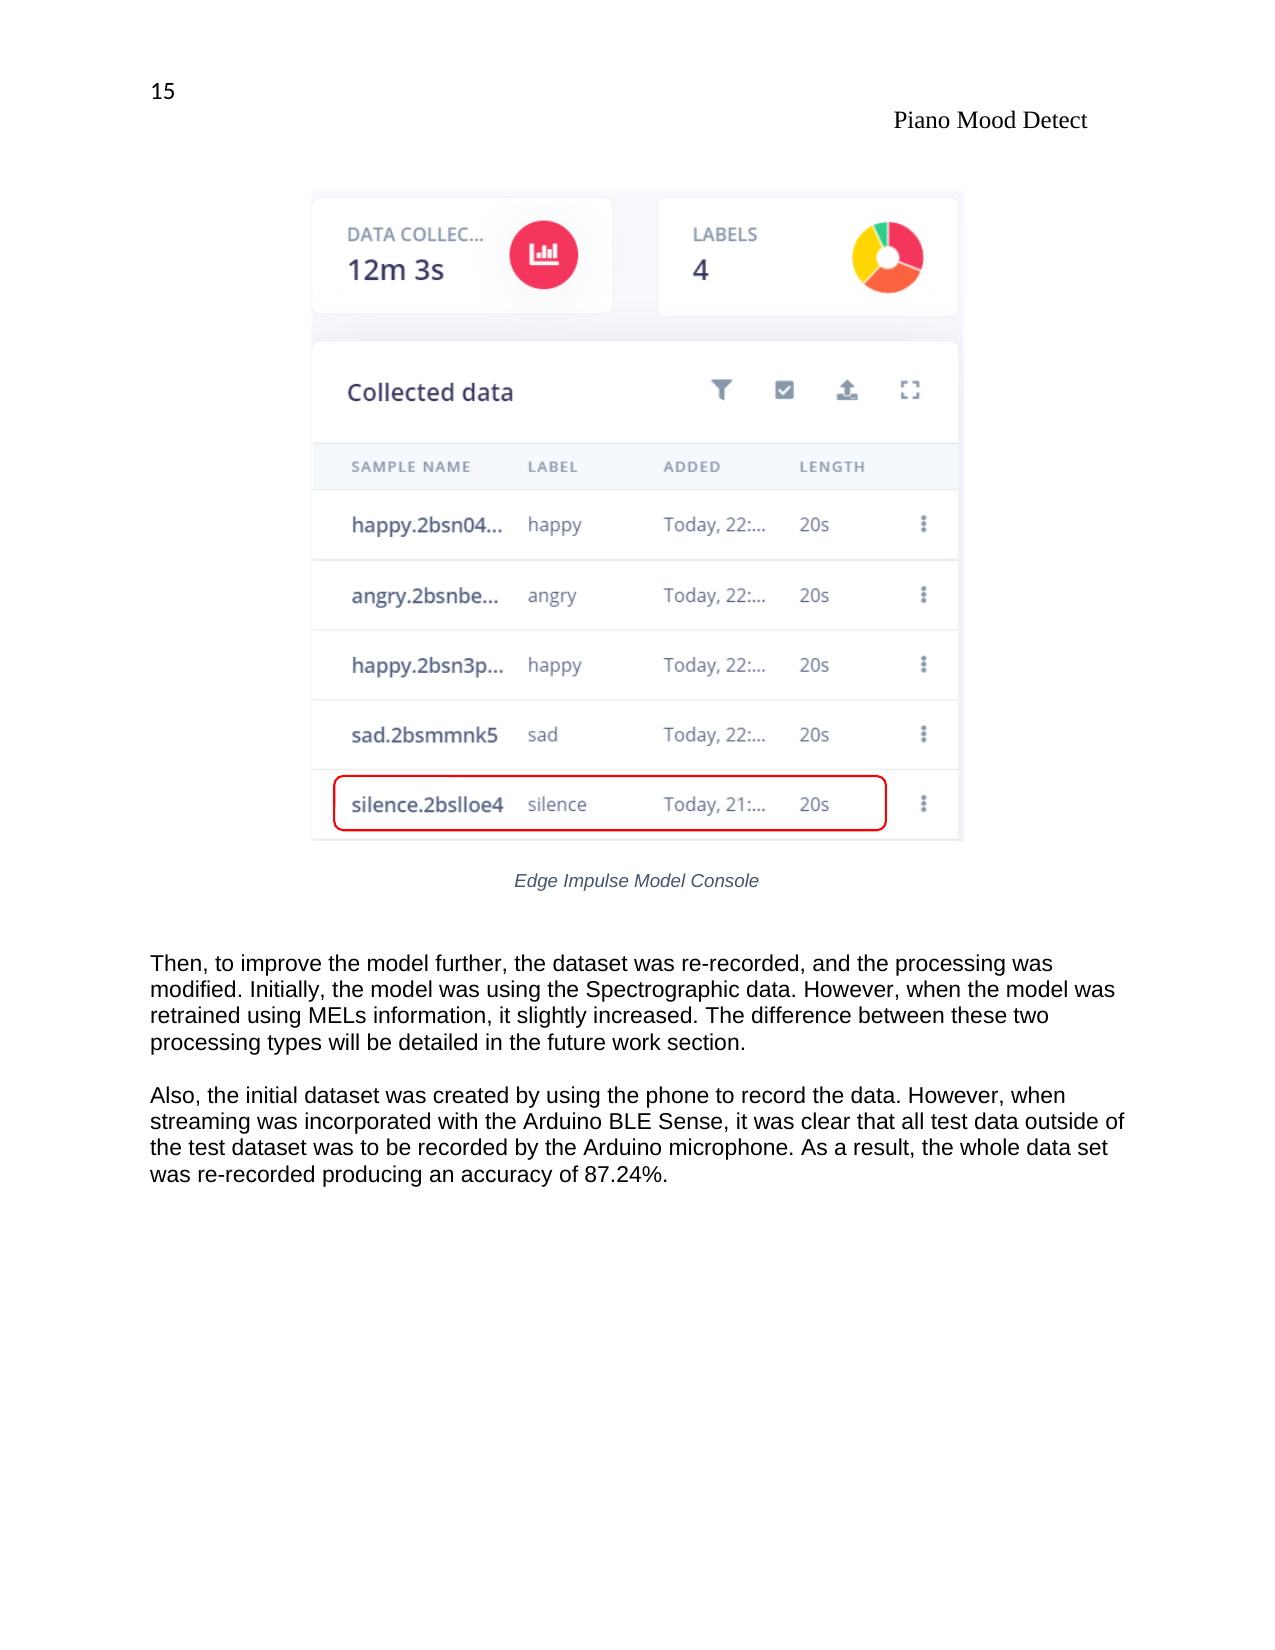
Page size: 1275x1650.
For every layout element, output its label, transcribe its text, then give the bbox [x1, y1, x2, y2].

text Edge Impulse Model Console [150, 870, 1125, 892]
text Also, the initial dataset was created by using the phone to record the data. However, when streaming was incorporated with the Arduino BLE Sense, it was clear that all test data outside of the test dataset was to be recorded by the Arduino microphone. As a result, the whole data set was re-recorded producing an accuracy of 87.24%. [150, 1082, 1125, 1187]
picture [311, 191, 964, 842]
text Then, to improve the model further, the dataset was re-recorded, and the processing was modified. Initially, the model was using the Spectrographic data. However, when the model was retrained using MELs information, it slightly increased. The difference between these two processing types will be detailed in the future work section. [150, 950, 1125, 1055]
